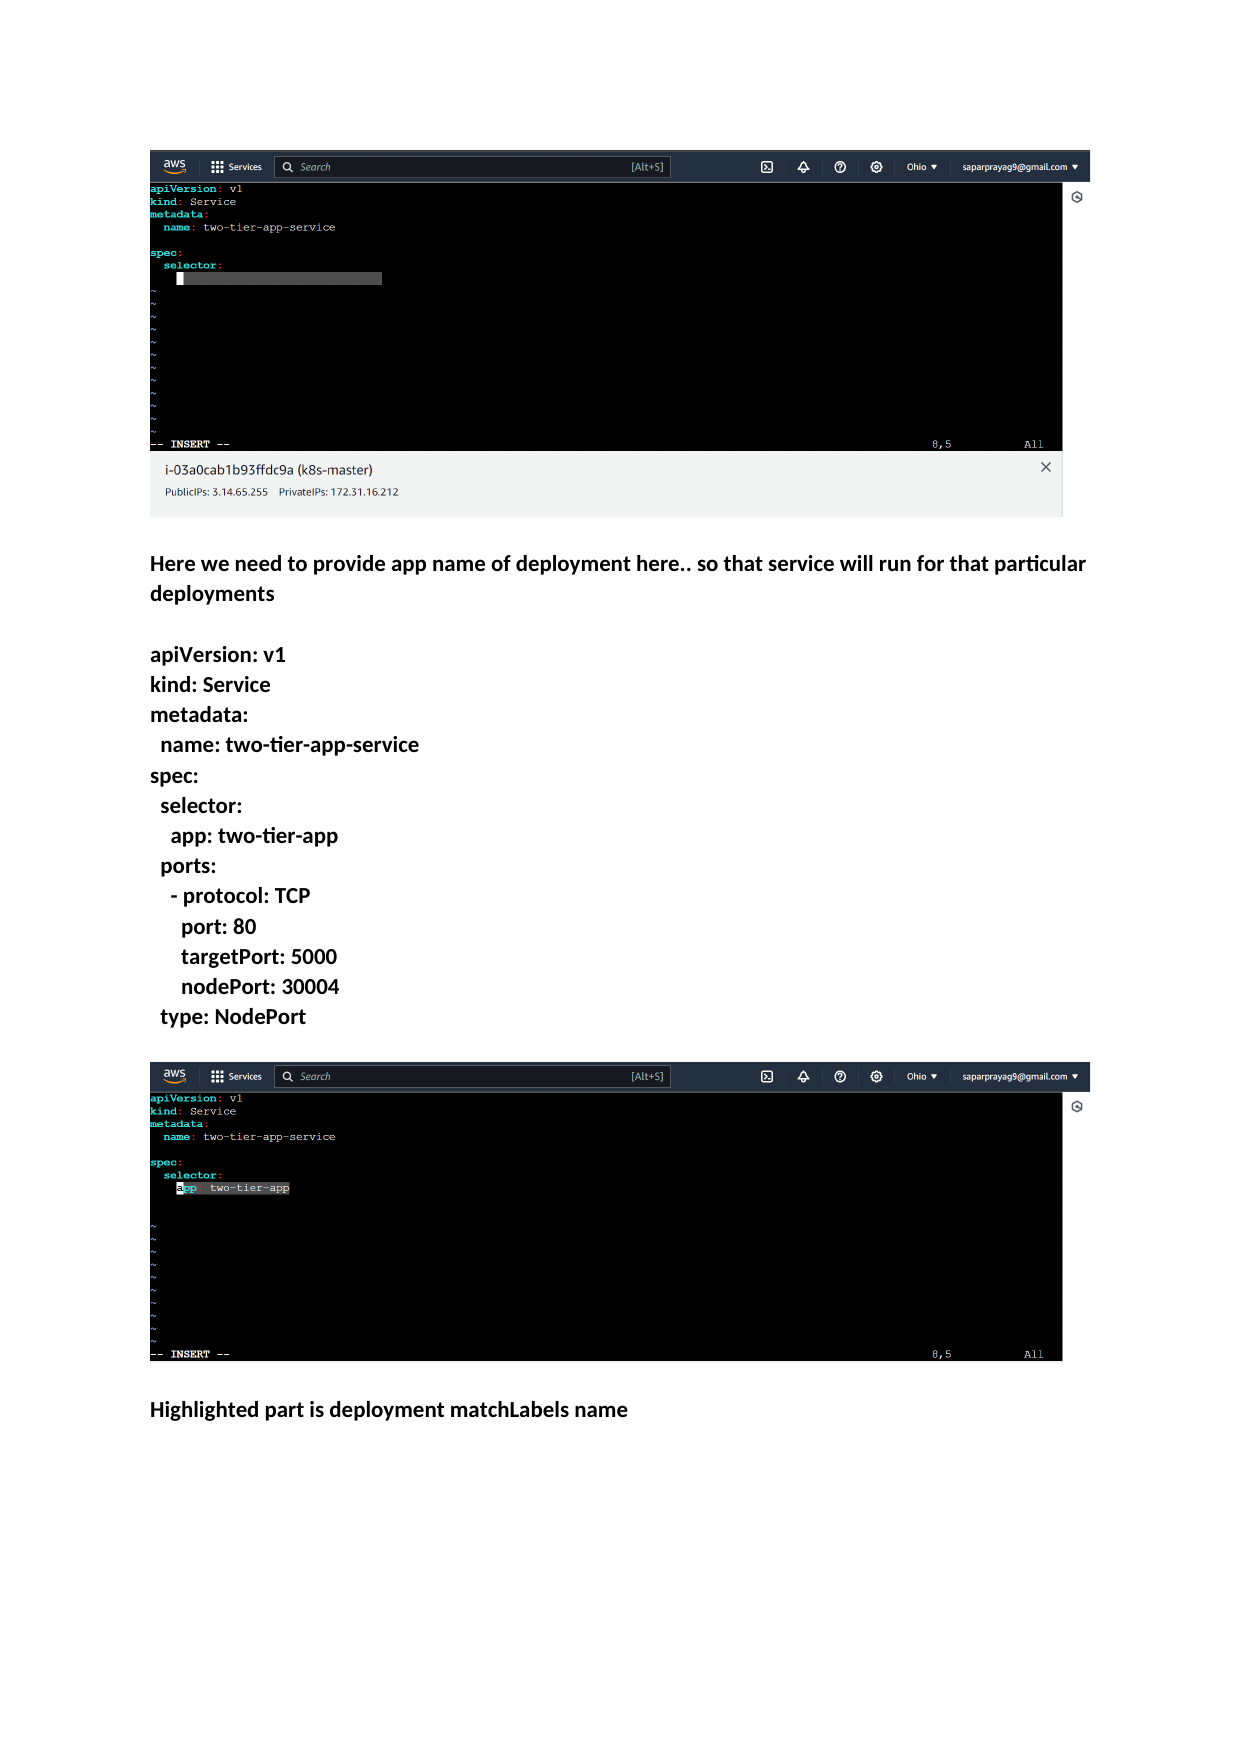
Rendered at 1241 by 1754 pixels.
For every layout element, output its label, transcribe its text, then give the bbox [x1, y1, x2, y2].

text spec: [150, 761, 1090, 789]
text name: two-tier-app-service [150, 731, 1090, 759]
text apiVersion: v1 [150, 640, 1090, 668]
text Here we need to provide app name of deployment here.. so that service will run for that particular deployments [150, 549, 1090, 608]
text nodePort: 30004 [150, 972, 1090, 1000]
text selector: [150, 791, 1090, 819]
text kind: Service [150, 670, 1090, 698]
text Highlighted part is deployment matchLabels name [150, 1395, 1090, 1423]
text targetPort: 5000 [150, 942, 1090, 970]
text - protocol: TCP [150, 882, 1090, 910]
text port: 80 [150, 912, 1090, 940]
text app: two-tier-app [150, 821, 1090, 849]
picture [150, 150, 1091, 517]
text metadata: [150, 700, 1090, 728]
text type: NodePort [150, 1002, 1090, 1031]
picture [150, 1062, 1091, 1363]
text ports: [150, 851, 1090, 879]
